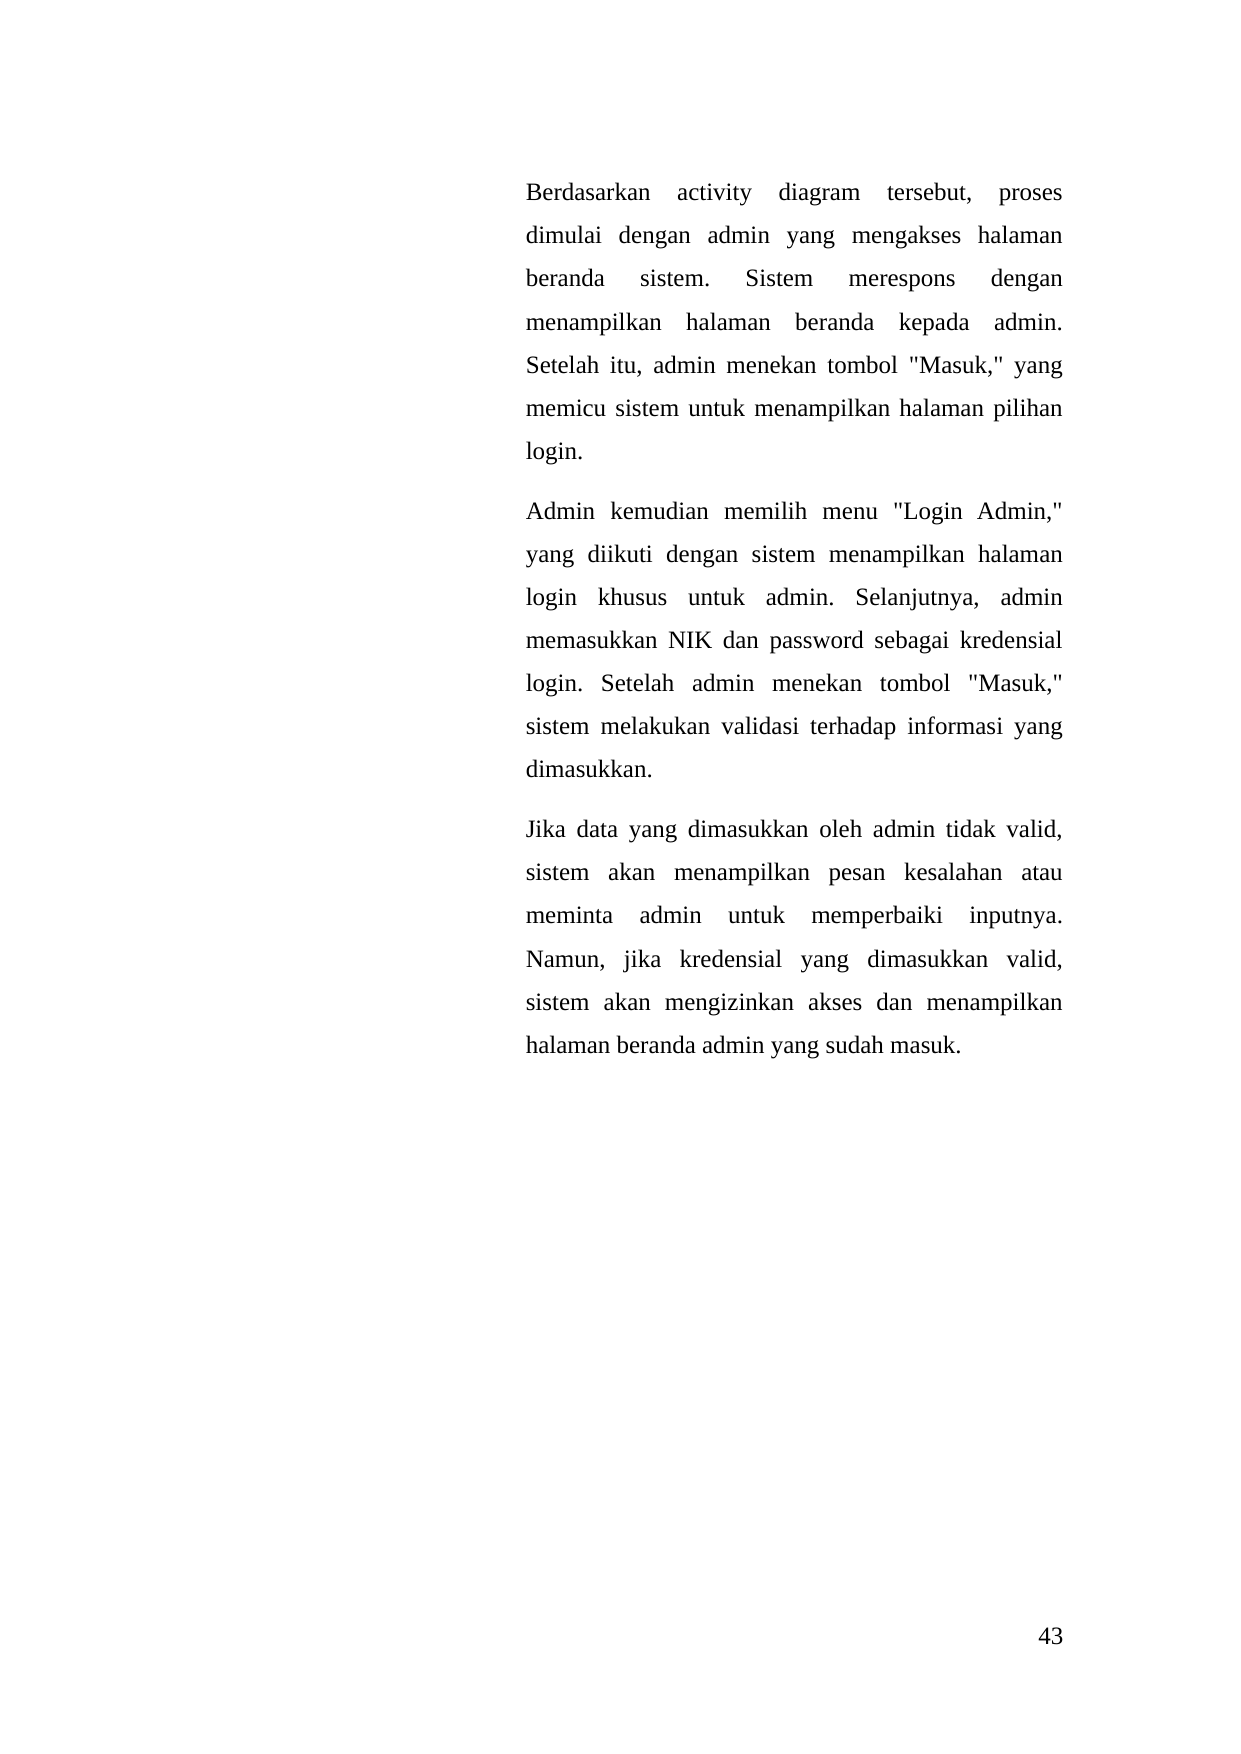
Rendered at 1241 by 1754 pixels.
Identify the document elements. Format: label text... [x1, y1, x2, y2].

text Jika data yang dimasukkan oleh admin tidak valid, sistem akan menampilkan pesan kesalahan atau meminta admin untuk memperbaiki inputnya. Namun, jika kredensial yang dimasukkan valid, sistem akan mengizinkan akses dan menampilkan halaman beranda admin yang sudah masuk. [526, 814, 1063, 1059]
text Berdasarkan activity diagram tersebut, proses dimulai dengan admin yang mengakses halaman beranda sistem. Sistem merespons dengan menampilkan halaman beranda kepada admin. Setelah itu, admin menekan tombol "Masuk," yang memicu sistem untuk menampilkan halaman pilihan login. [526, 177, 1063, 465]
text Admin kemudian memilih menu "Login Admin," yang diikuti dengan sistem menampilkan halaman login khusus untuk admin. Selanjutnya, admin memasukkan NIK dan password sebagai kredensial login. Setelah admin menekan tombol "Masuk," sistem melakukan validasi terhadap informasi yang dimasukkan. [526, 496, 1063, 783]
